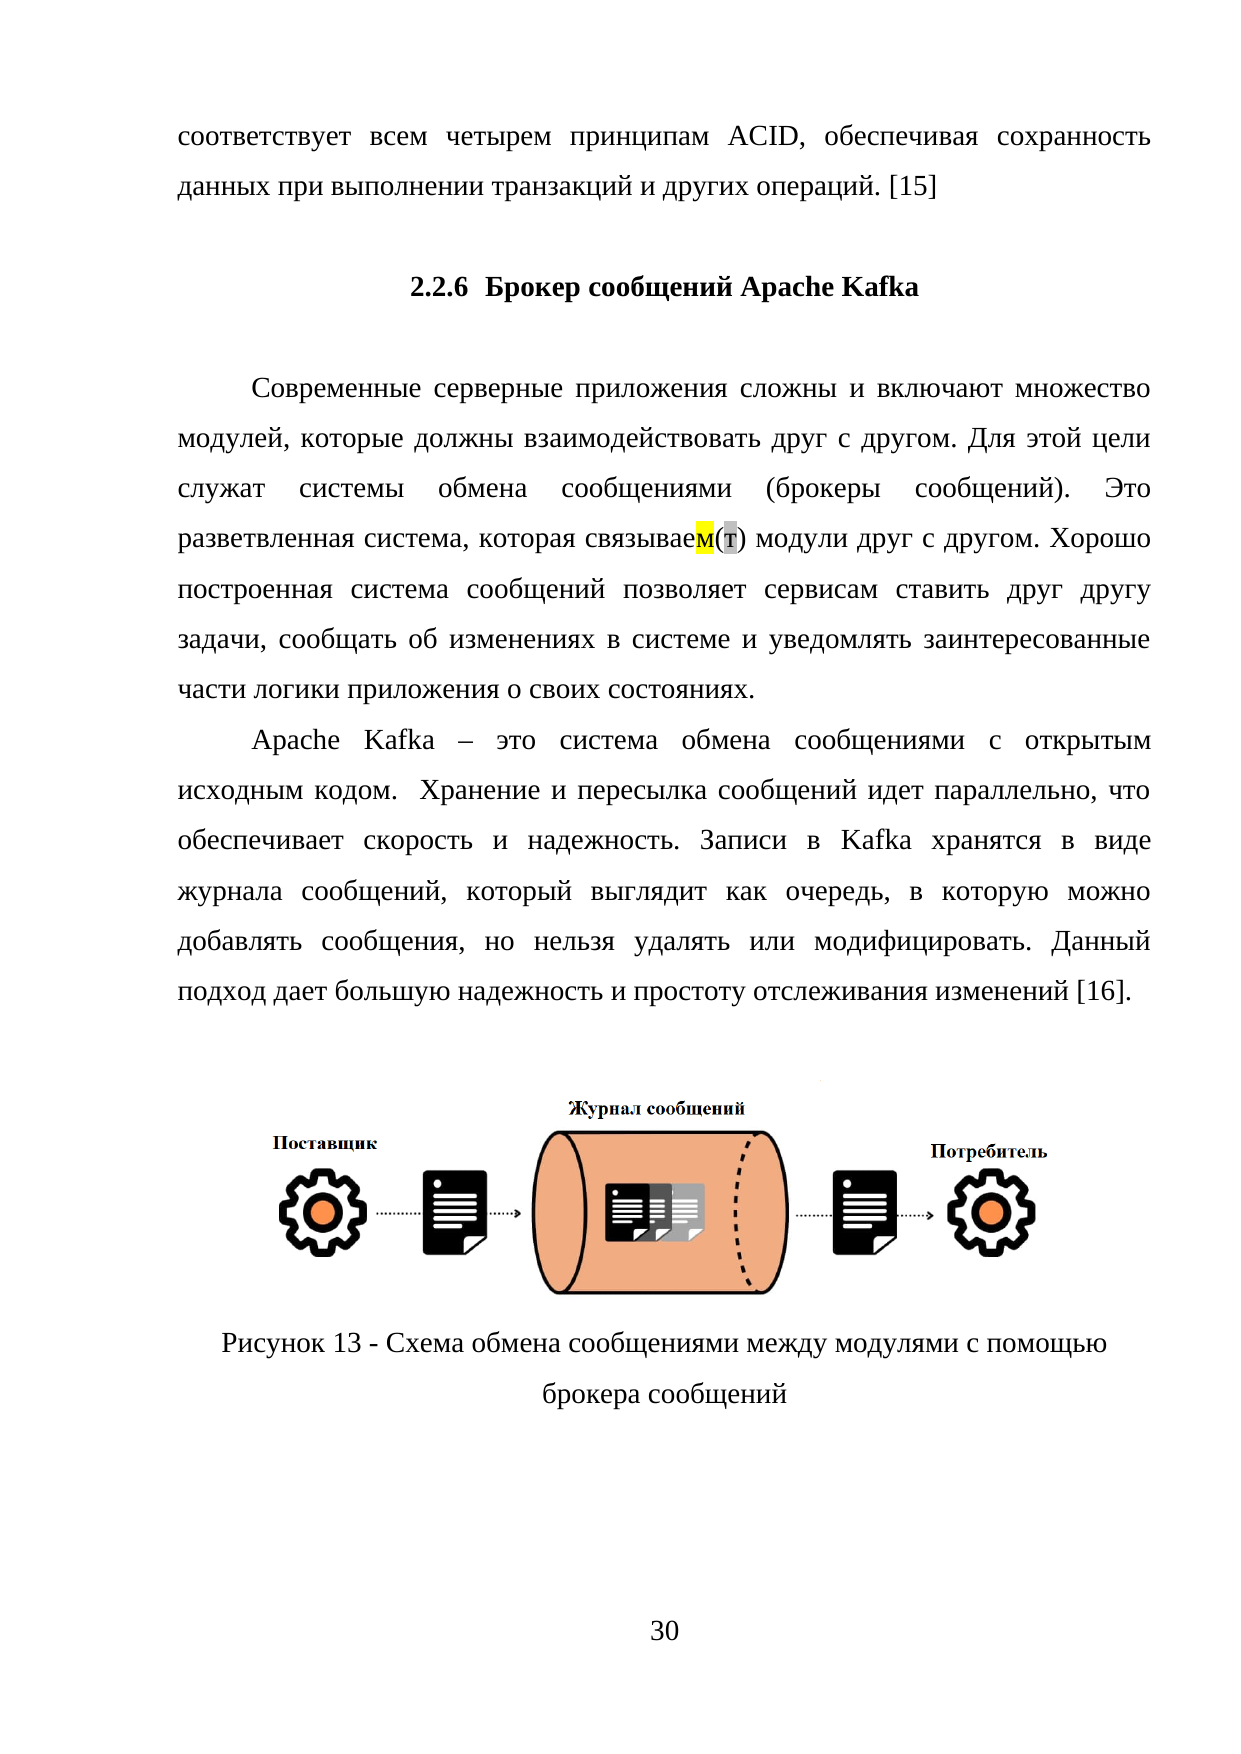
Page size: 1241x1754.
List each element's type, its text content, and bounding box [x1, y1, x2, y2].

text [177, 118, 1152, 202]
subtitle Брокер сообщений Apache Kafka [177, 269, 1152, 303]
picture [264, 1074, 1065, 1309]
text Современные серверные приложения сложны и включают множество модулей, которые должны взаимодействовать друг с другом. Для этой цели служат системы обмена сообщениями (брокеры сообщений). Это разветвленная система, которая связываем(т) модули друг с другом. Хорошо построенная система сообщений позволяет сервисам ставить друг другу задачи, сообщать об изменениях в системе и уведомлять заинтересованные части логики приложения о своих состояниях. [177, 370, 1152, 705]
text Apache Kafka – это система обмена сообщениями с открытым исходным кодом. Хранение и пересылка сообщений идет параллельно, что обеспечивает скорость и надежность. Записи в Kafka хранятся в виде журнала сообщений, который выглядит как очередь, в которую можно добавлять сообщения, но нельзя удалять или модифицировать. Данный подход дает большую надежность и простоту отслеживания изменений [16]. [177, 722, 1152, 1007]
text Рисунок 13 - Схема обмена сообщениями между модулями с помощью брокера сообщений [177, 1326, 1152, 1409]
